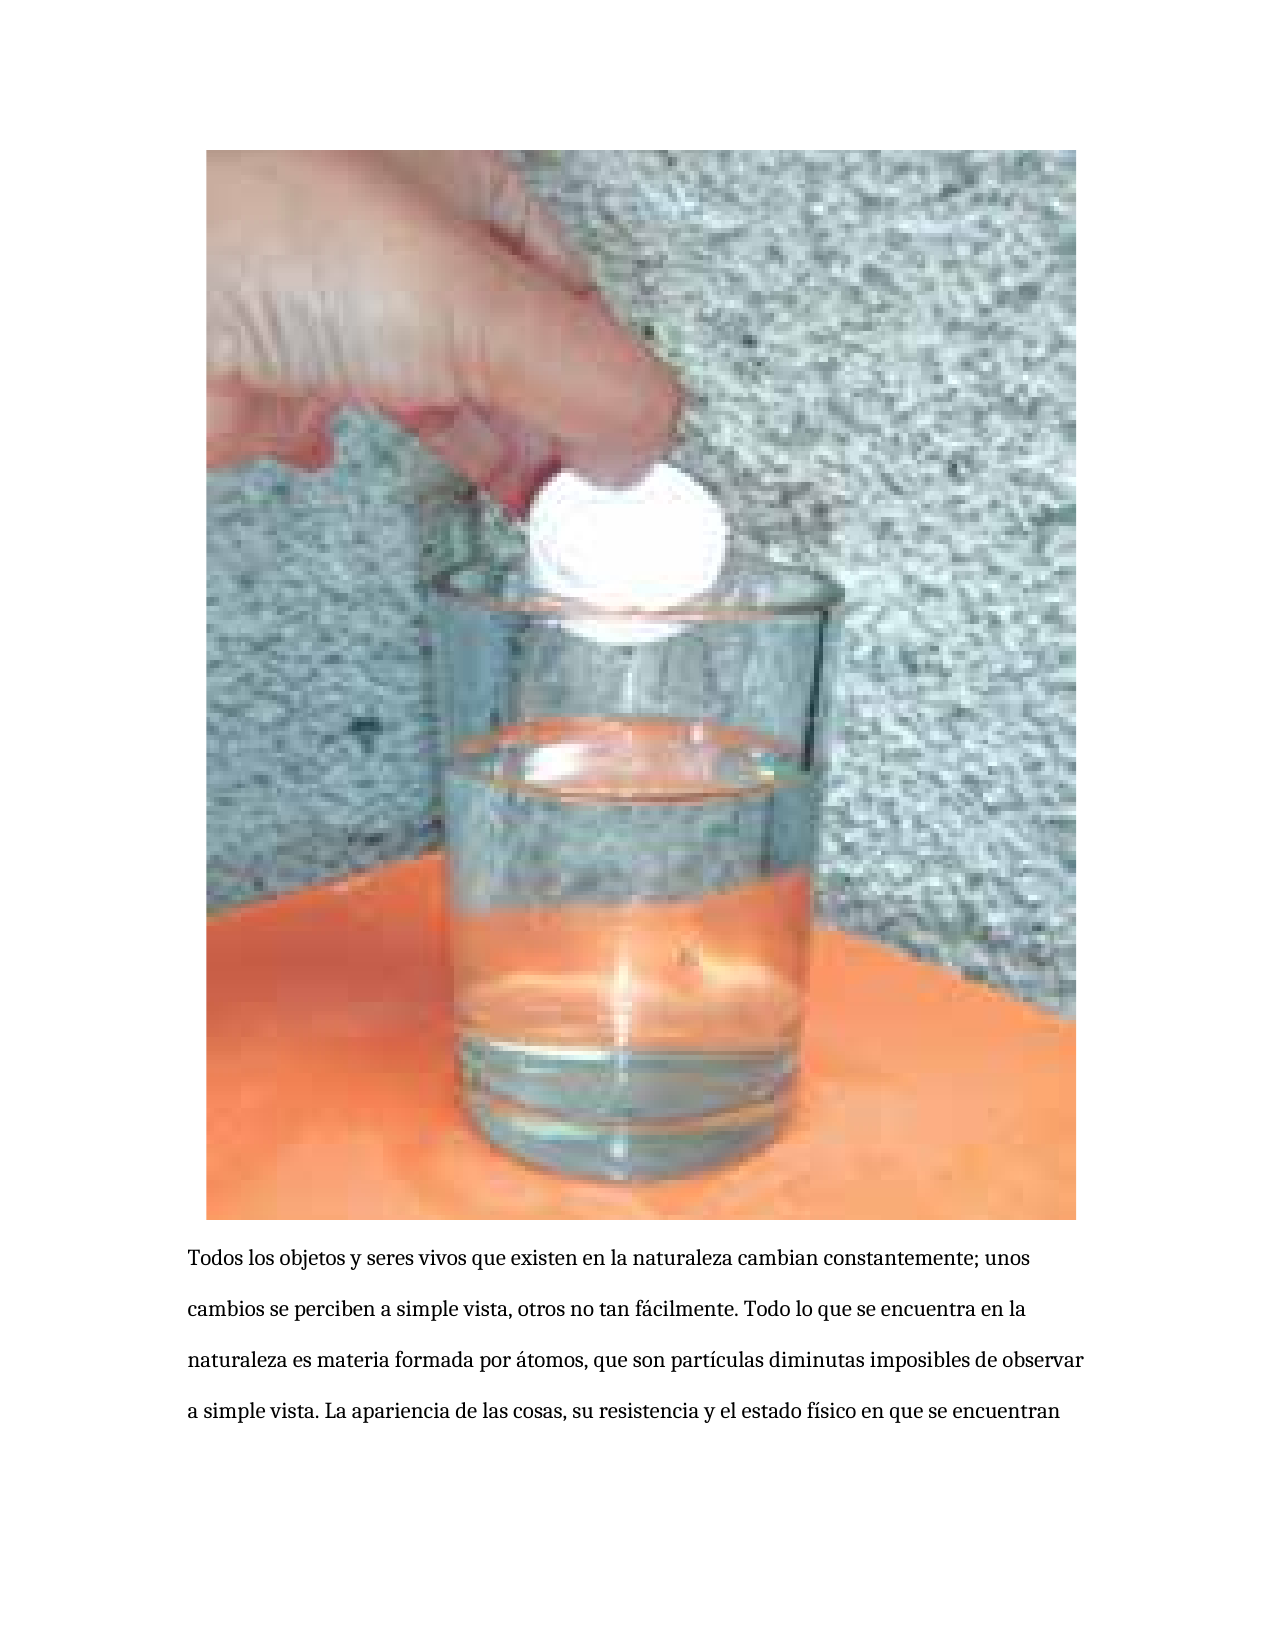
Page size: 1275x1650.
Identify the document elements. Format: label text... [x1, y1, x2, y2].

picture [206, 150, 1077, 1220]
text a simple vista. La apariencia de las cosas, su resistencia y el estado físico en que se encuentran [187, 1397, 1087, 1424]
text Todos los objetos y seres vivos que existen en la naturaleza cambian constantemente; unos [187, 1244, 1087, 1271]
text cambios se perciben a simple vista, otros no tan fácilmente. Todo lo que se encuentra en la [187, 1295, 1087, 1322]
text naturaleza es materia formada por átomos, que son partículas diminutas imposibles de observar [187, 1346, 1087, 1373]
